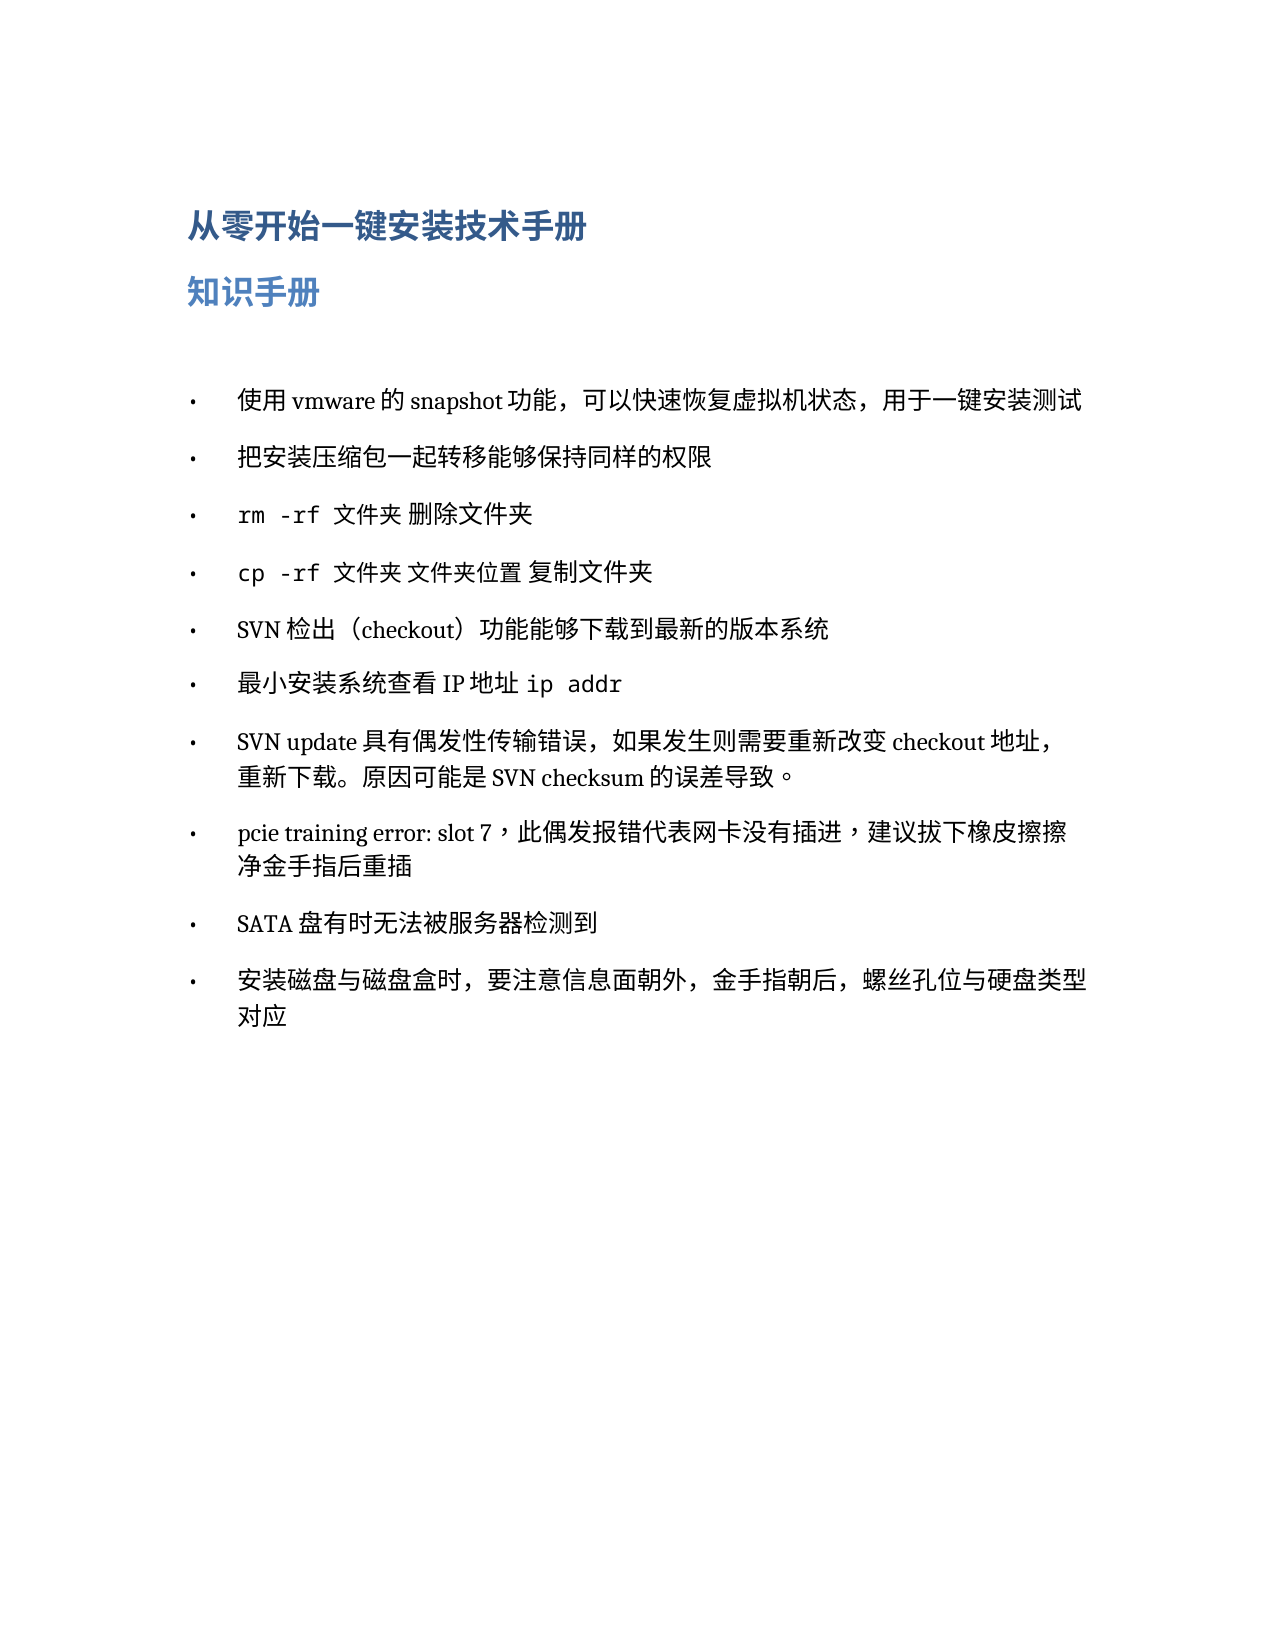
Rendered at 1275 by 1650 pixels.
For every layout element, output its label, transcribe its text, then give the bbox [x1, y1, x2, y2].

list SVN update具有偶发性传输错误，如果发生则需要重新改变checkout地址，重新下载。原因可能是SVN checksum的误差导致。 [187, 721, 1087, 793]
subtitle 从零开始一键安装技术手册 [187, 200, 1087, 248]
list 使用vmware的snapshot功能，可以快速恢复虚拟机状态，用于一键安装测试 [187, 381, 1087, 417]
list SATA 盘有时无法被服务器检测到 [187, 903, 1087, 939]
list 最小安装系统查看IP地址 ip addr [187, 666, 1087, 700]
list pcie training error: slot 7，此偶发报错代表网卡没有插进，建议拔下橡皮擦擦净金手指后重插 [187, 814, 1087, 882]
subtitle 知识手册 [187, 269, 1087, 314]
list 把安装压缩包一起转移能够保持同样的权限 [187, 438, 1087, 474]
list 安装磁盘与磁盘盒时，要注意信息面朝外，金手指朝后，螺丝孔位与硬盘类型对应 [187, 960, 1087, 1033]
list cp -rf 文件夹 文件夹位置 复制文件夹 [187, 552, 1087, 588]
list rm -rf 文件夹 删除文件夹 [187, 495, 1087, 531]
list SVN 检出（checkout）功能能够下载到最新的版本系统 [187, 609, 1087, 645]
